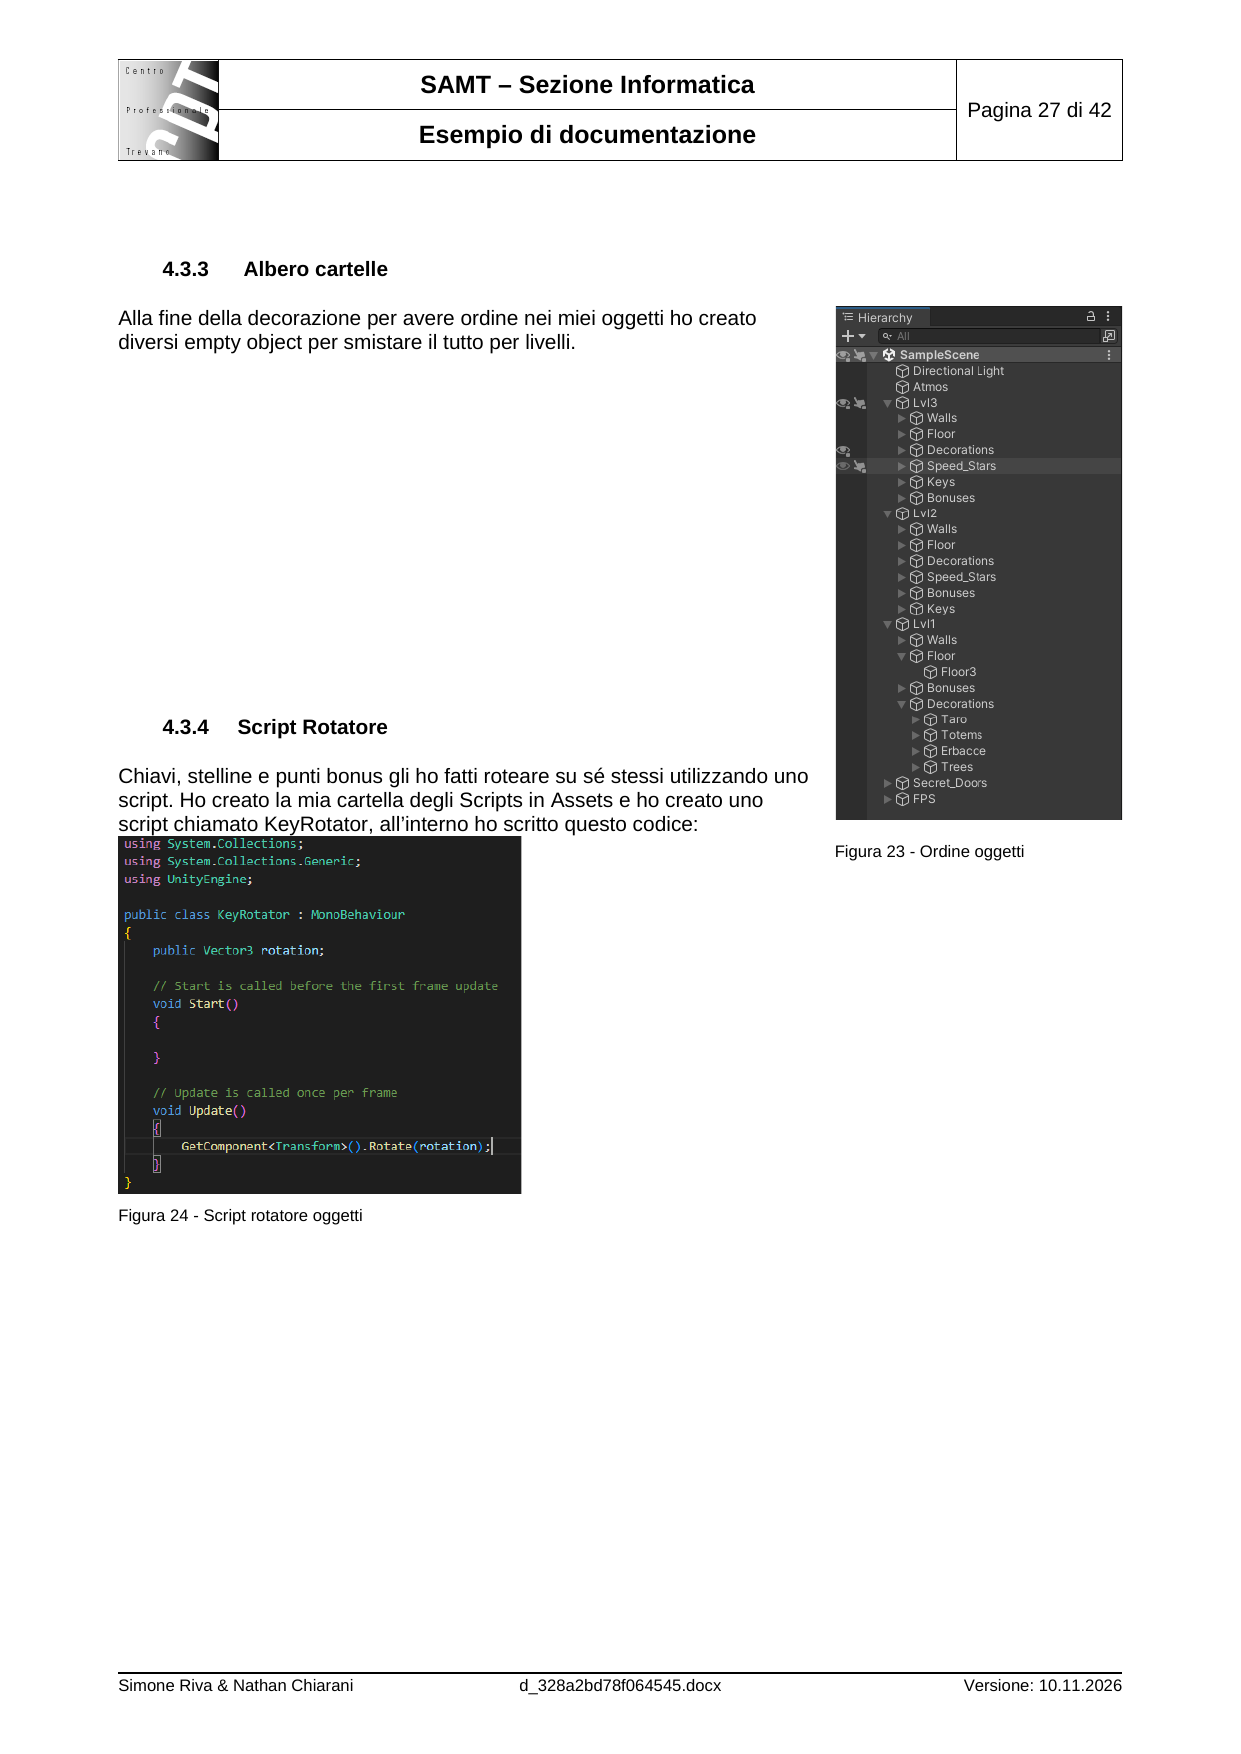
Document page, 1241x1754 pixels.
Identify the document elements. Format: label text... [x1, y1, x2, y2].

subtitle Script Rotatore [162, 715, 835, 739]
subtitle Albero cartelle [162, 257, 1122, 281]
picture [118, 60, 219, 160]
picture [835, 306, 1123, 820]
text Figura 24 - Script rotatore oggetti [118, 1206, 1122, 1225]
text Alla fine della decorazione per avere ordine nei miei oggetti ho creato diversi empty object per smistare il tutto per livelli. [118, 306, 835, 354]
text Chiavi, stelline e punti bonus gli ho fatti roteare su sé stessi utilizzando uno script. Ho creato la mia cartella degli Scripts in Assets e ho creato uno script chiamato KeyRotator, all’interno ho scritto questo codice: [118, 764, 1122, 836]
picture [118, 836, 522, 1194]
